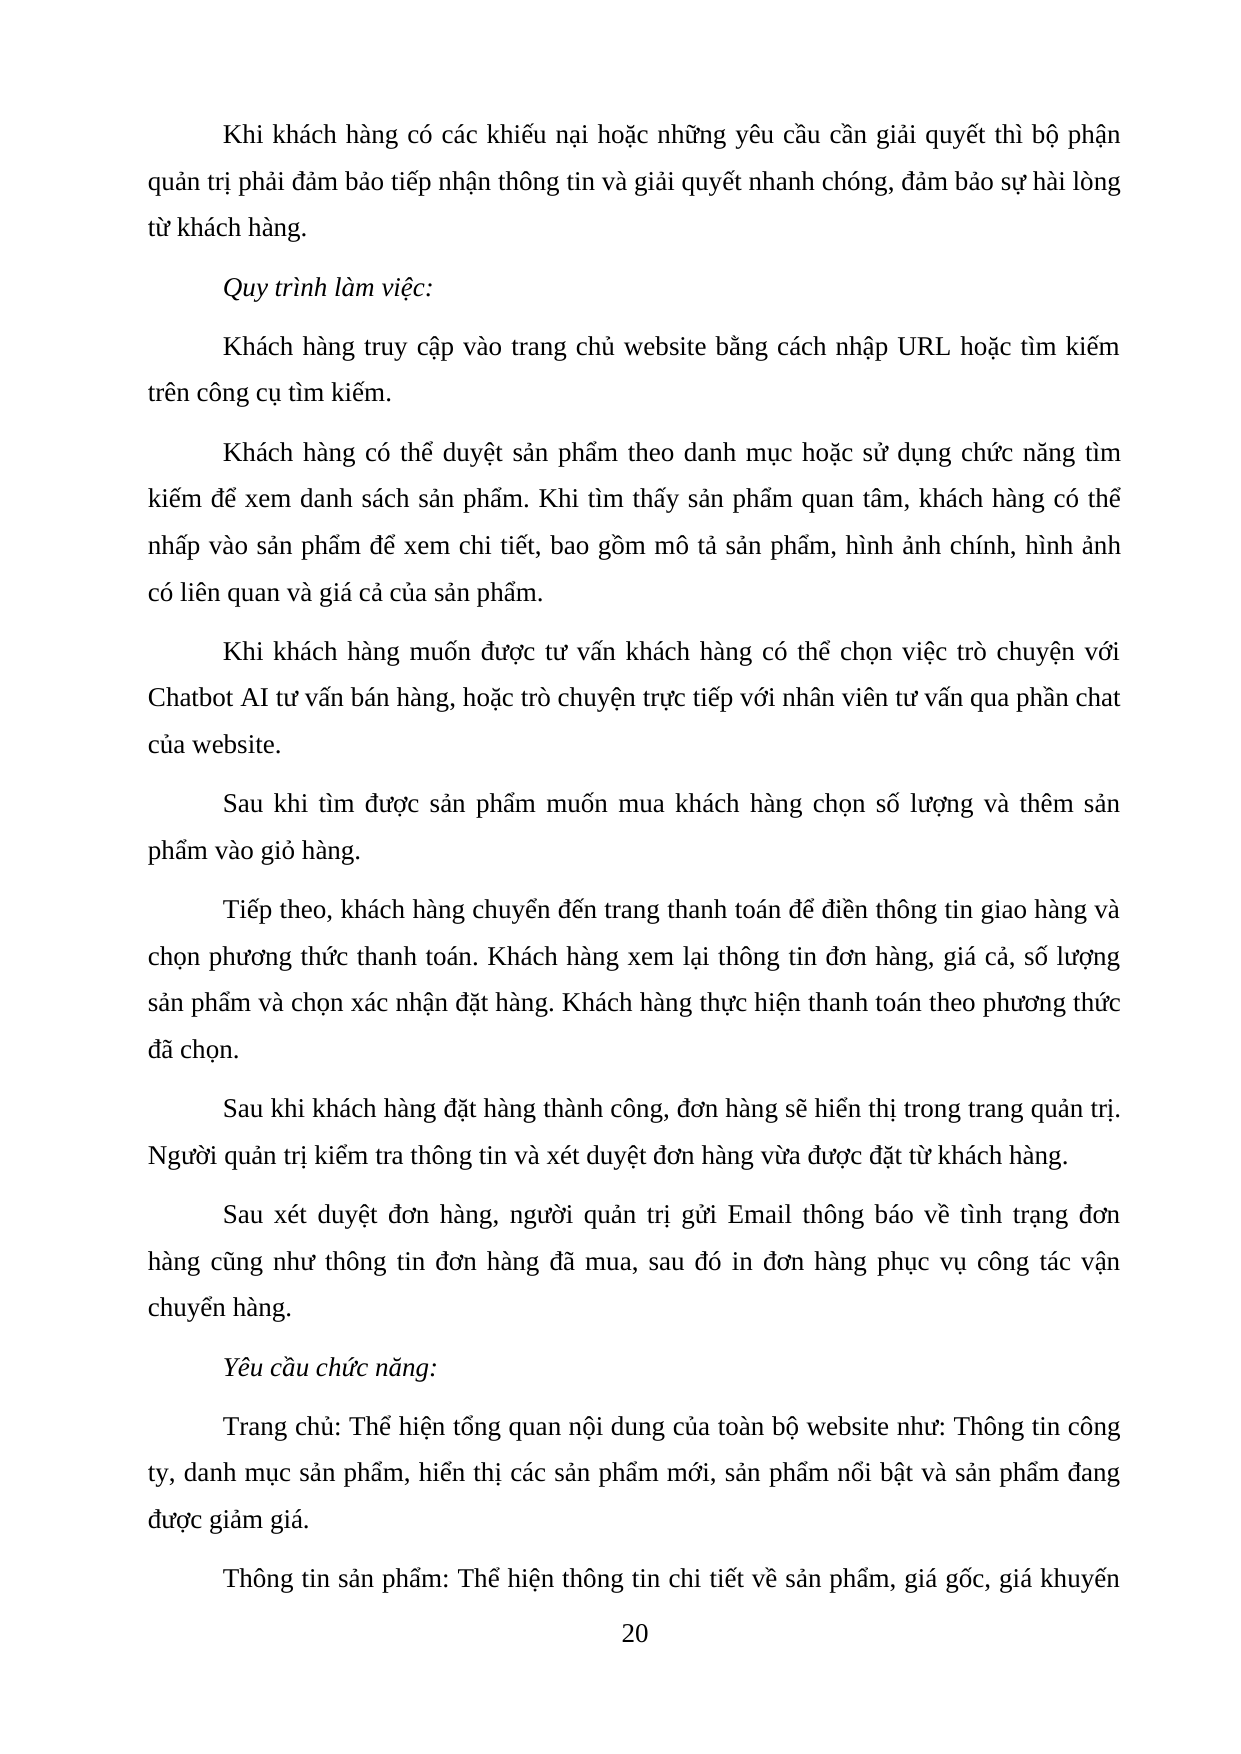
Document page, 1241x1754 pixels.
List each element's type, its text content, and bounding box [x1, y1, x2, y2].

text Sau khi khách hàng đặt hàng thành công, đơn hàng sẽ hiển thị trong trang quản trị. Người quản trị kiểm tra thông tin và xét duyệt đơn hàng vừa được đặt từ khách hàng. [148, 1092, 1122, 1170]
text Khi khách hàng có các khiếu nại hoặc những yêu cầu cần giải quyết thì bộ phận quản trị phải đảm bảo tiếp nhận thông tin và giải quyết nhanh chóng, đảm bảo sự hài lòng từ khách hàng. [148, 118, 1122, 243]
text Sau khi tìm được sản phẩm muốn mua khách hàng chọn số lượng và thêm sản phẩm vào giỏ hàng. [148, 787, 1122, 865]
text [148, 1562, 1122, 1593]
text Khách hàng có thể duyệt sản phẩm theo danh mục hoặc sử dụng chức năng tìm kiếm để xem danh sách sản phẩm. Khi tìm thấy sản phẩm quan tâm, khách hàng có thể nhấp vào sản phẩm để xem chi tiết, bao gồm mô tả sản phẩm, hình ảnh chính, hình ảnh có liên quan và giá cả của sản phẩm. [148, 436, 1122, 607]
text Khi khách hàng muốn được tư vấn khách hàng có thể chọn việc trò chuyện với Chatbot AI tư vấn bán hàng, hoặc trò chuyện trực tiếp với nhân viên tư vấn qua phần chat của website. [148, 635, 1122, 759]
text Sau xét duyệt đơn hàng, người quản trị gửi Email thông báo về tình trạng đơn hàng cũng như thông tin đơn hàng đã mua, sau đó in đơn hàng phục vụ công tác vận chuyển hàng. [148, 1198, 1122, 1323]
text Tiếp theo, khách hàng chuyển đến trang thanh toán để điền thông tin giao hàng và chọn phương thức thanh toán. Khách hàng xem lại thông tin đơn hàng, giá cả, số lượng sản phẩm và chọn xác nhận đặt hàng. Khách hàng thực hiện thanh toán theo phương thức đã chọn. [148, 893, 1122, 1064]
text Khách hàng truy cập vào trang chủ website bằng cách nhập URL hoặc tìm kiếm trên công cụ tìm kiếm. [148, 330, 1122, 408]
text Trang chủ: Thể hiện tổng quan nội dung của toàn bộ website như: Thông tin công ty, danh mục sản phẩm, hiển thị các sản phẩm mới, sản phẩm nổi bật và sản phẩm đang được giảm giá. [148, 1410, 1122, 1534]
text Yêu cầu chức năng: [148, 1351, 1122, 1382]
text Quy trình làm việc: [148, 271, 1122, 302]
